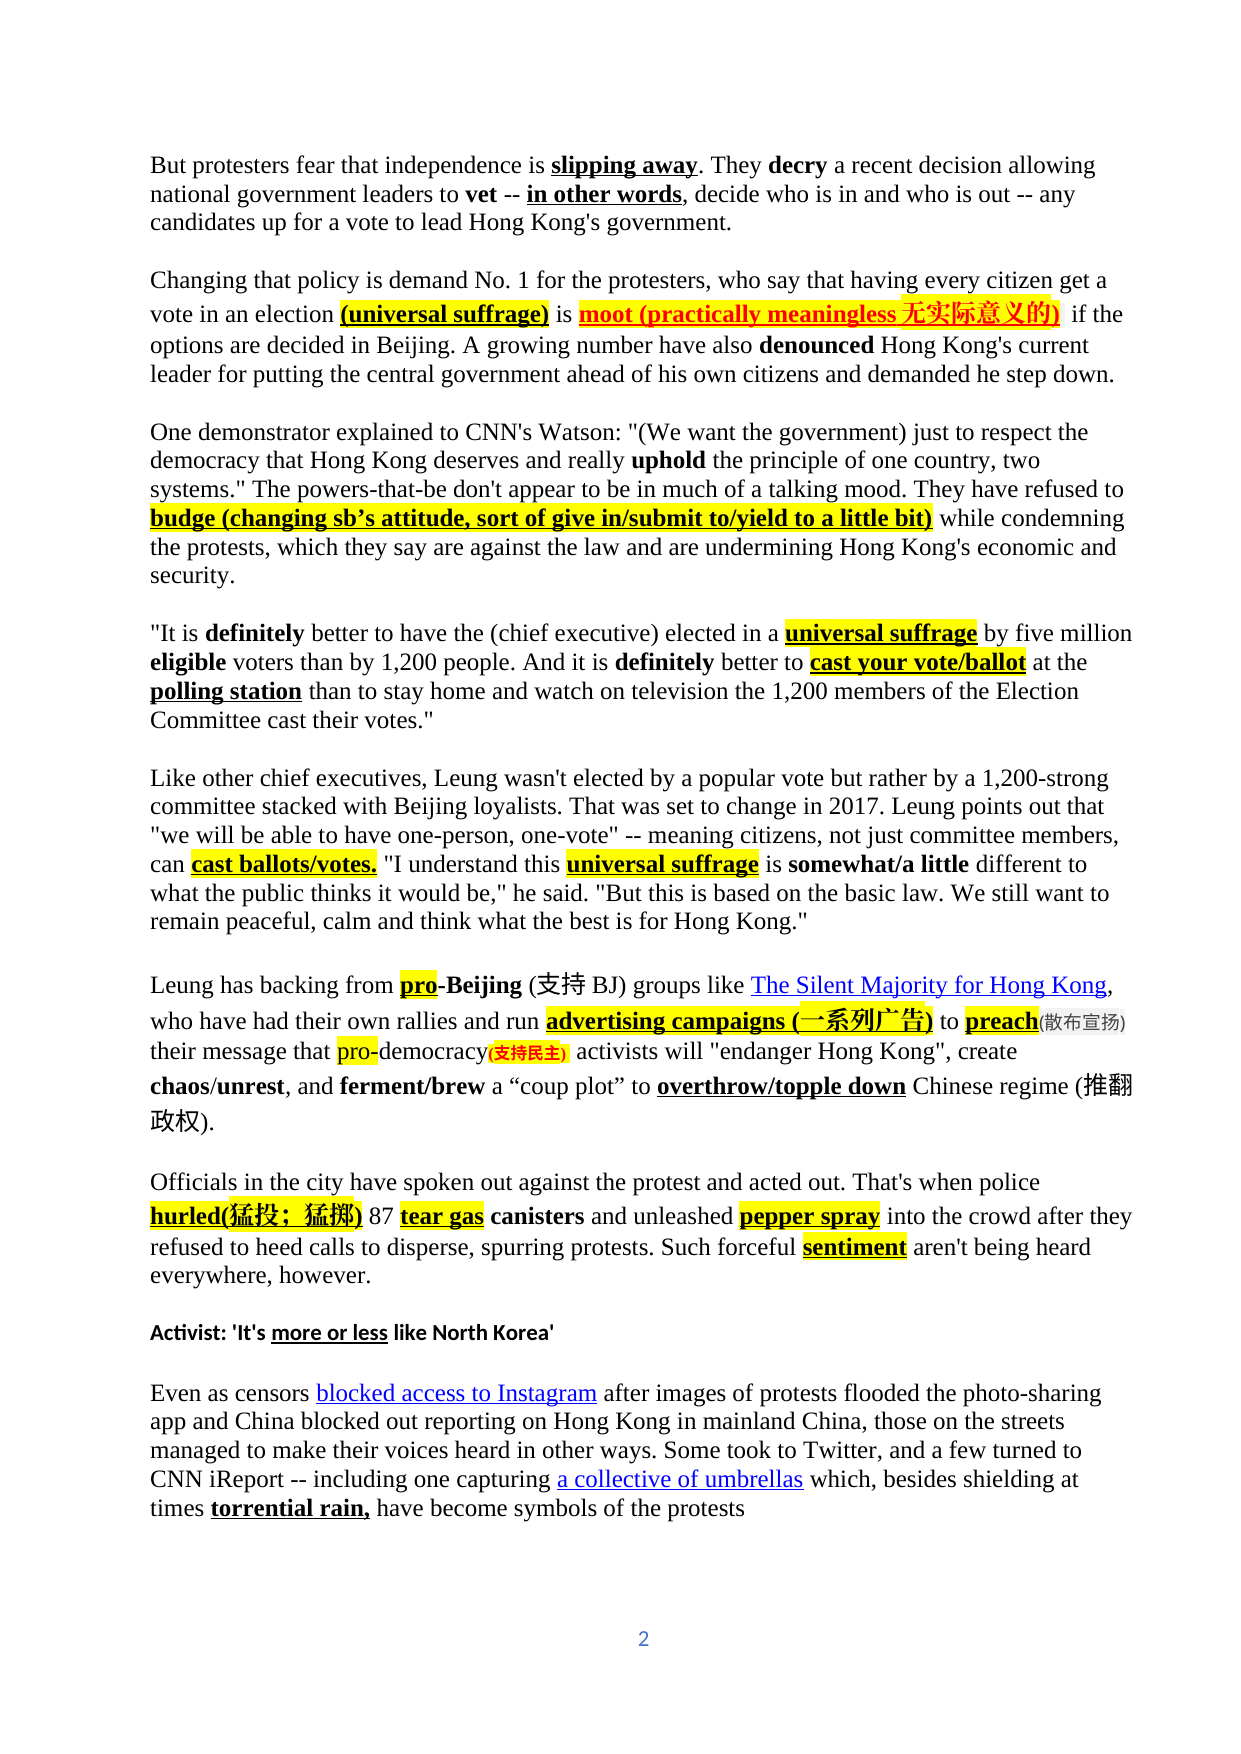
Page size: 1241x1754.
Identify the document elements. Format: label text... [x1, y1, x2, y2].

text Activist: 'It's more or less like North Korea' [150, 1318, 1137, 1346]
text "It is definitely better to have the (chief executive) elected in a universal suffrage by five million eligible voters than by 1,200 people. And it is definitely better to cast your vote/ballot at the polling station than to stay home and watch on television the 1,200 members of the Election Committee cast their votes." [150, 618, 1137, 733]
text Leung has backing from pro-Beijing (支持BJ) groups like The Silent Majority for Hong Kong, who have had their own rallies and run advertising campaigns (一系列广告) to preach(散布宣扬) their message that pro-democracy(支持民主) activists will "endanger Hong Kong", create chaos/unrest, and ferment/brew a “coup plot” to overthrow/topple down Chinese regime (推翻政权). [150, 964, 1137, 1138]
text Officials in the city have spoken out against the protest and acted out. That's when police hurled(猛投；猛掷) 87 tear gas canisters and unleashed pepper spray into the crowd after they refused to heed calls to disperse, spurring protests. Such forceful sentiment aren't being heard everywhere, however. [150, 1167, 1137, 1289]
text Changing that policy is demand No. 1 for the protesters, who say that having every citizen get a vote in an election (universal suffrage) is moot (practically meaningless无实际意义的) if the options are decided in Beijing. A growing number have also denounced Hong Kong's current leader for putting the central government ahead of his own citizens and demanded he step down. [150, 265, 1137, 388]
text But protesters fear that independence is slipping away. They decry a recent decision allowing national government leaders to vet -- in other words, decide who is in and who is out -- any candidates up for a vote to lead Hong Kong's government. [150, 150, 1137, 236]
text Like other chief executives, Leung wasn't elected by a popular vote but rather by a 1,200-strong committee stacked with Beijing loyalists. That was set to change in 2017. Leung points out that "we will be able to have one-person, one-vote" -- meaning citizens, not just committee members, can cast ballots/votes. "I understand this universal suffrage is somewhat/a little different to what the public thinks it would be," he said. "But this is based on the basic law. We still want to remain peaceful, calm and think what the best is for Hong Kong." [150, 763, 1137, 935]
text One demonstrator explained to CNN's Watson: "(We want the government) just to respect the democracy that Hong Kong deserves and really uphold the principle of one country, two systems." The powers-that-be don't appear to be in much of a talking mood. They have refused to budge (changing sb’s attitude, sort of give in/submit to/yield to a little bit) while condemning the protests, which they say are against the law and are undermining Hong Kong's economic and security. [150, 417, 1137, 589]
text Even as censors blocked access to Instagram after images of protests flooded the photo-sharing app and China blocked out reporting on Hong Kong in mainland China, those on the streets managed to make their voices heard in other ways. Some took to Twitter, and a few turned to CNN iReport -- including one capturing a collective of umbrellas which, besides shielding at times torrential rain, have become symbols of the protests [150, 1378, 1137, 1521]
